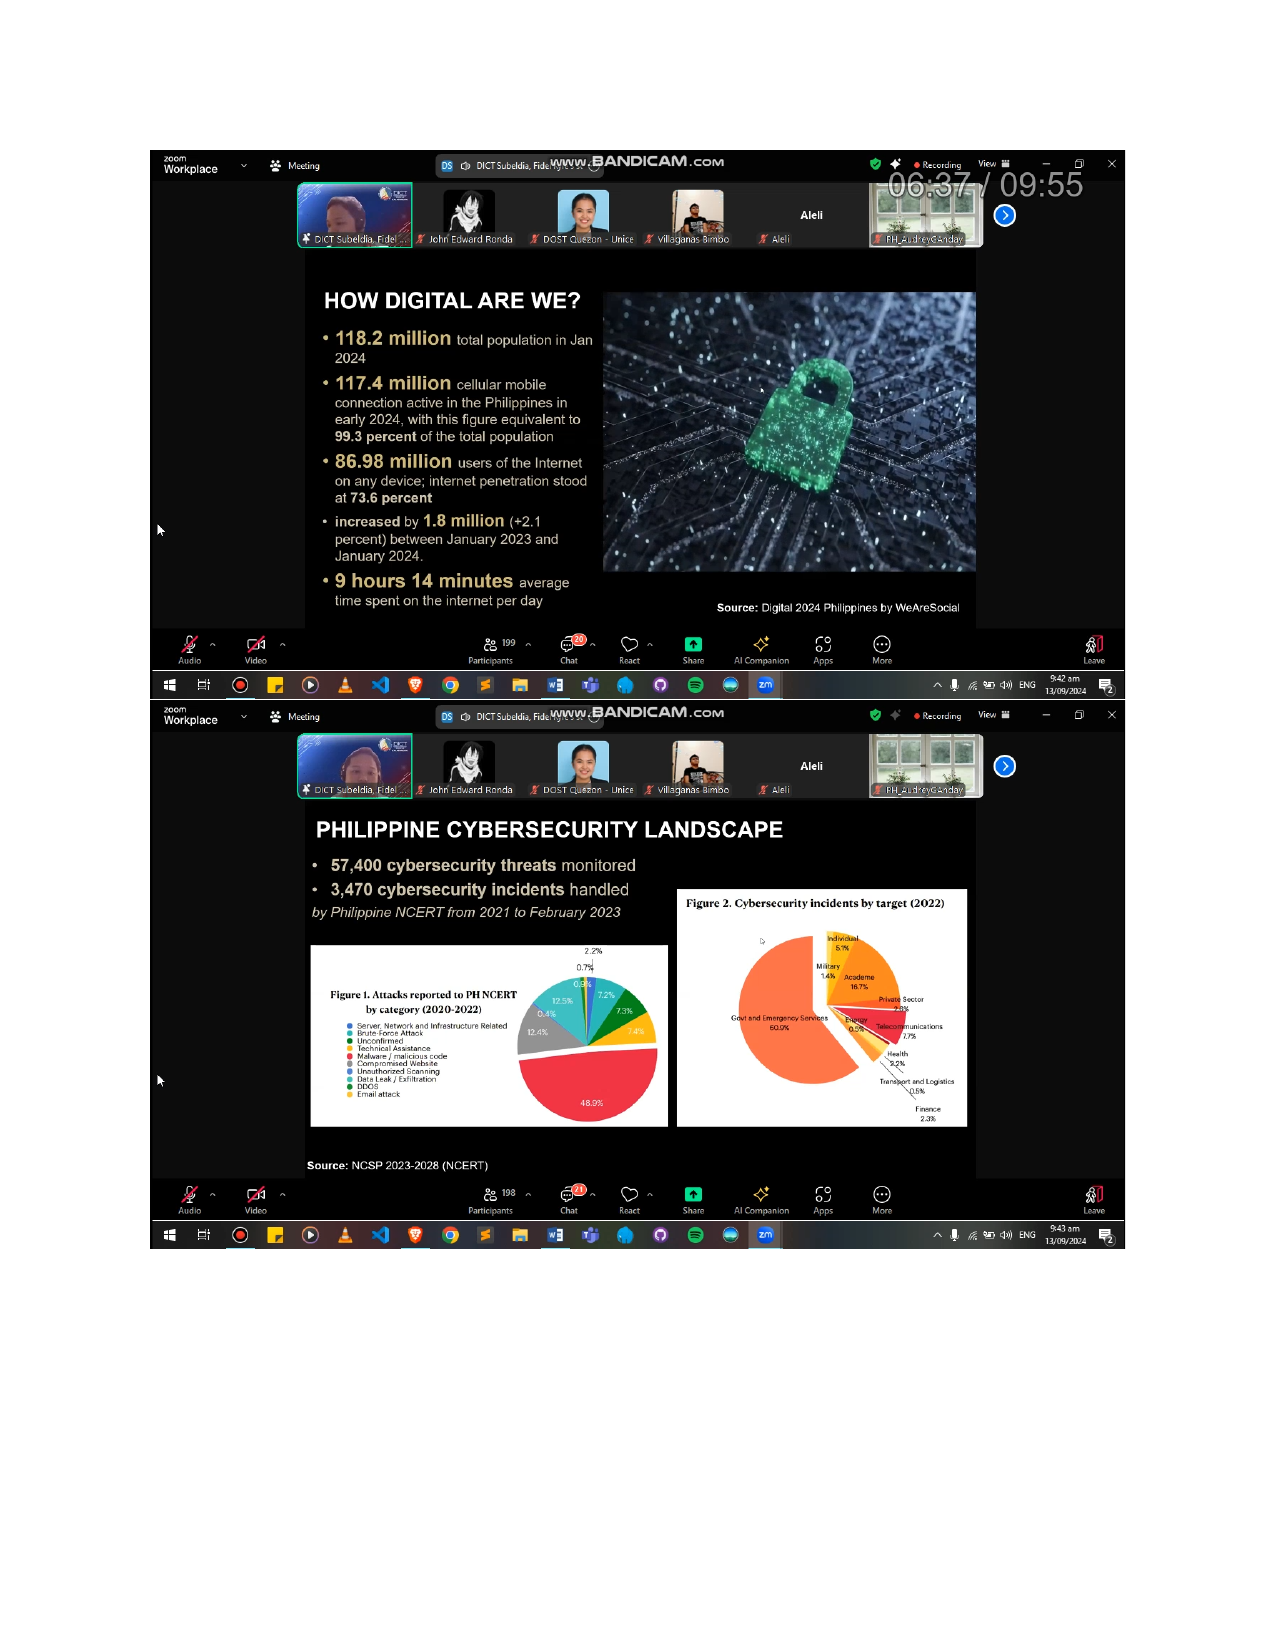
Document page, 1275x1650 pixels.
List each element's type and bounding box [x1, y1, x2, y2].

picture [150, 700, 1125, 1249]
picture [150, 150, 1125, 699]
